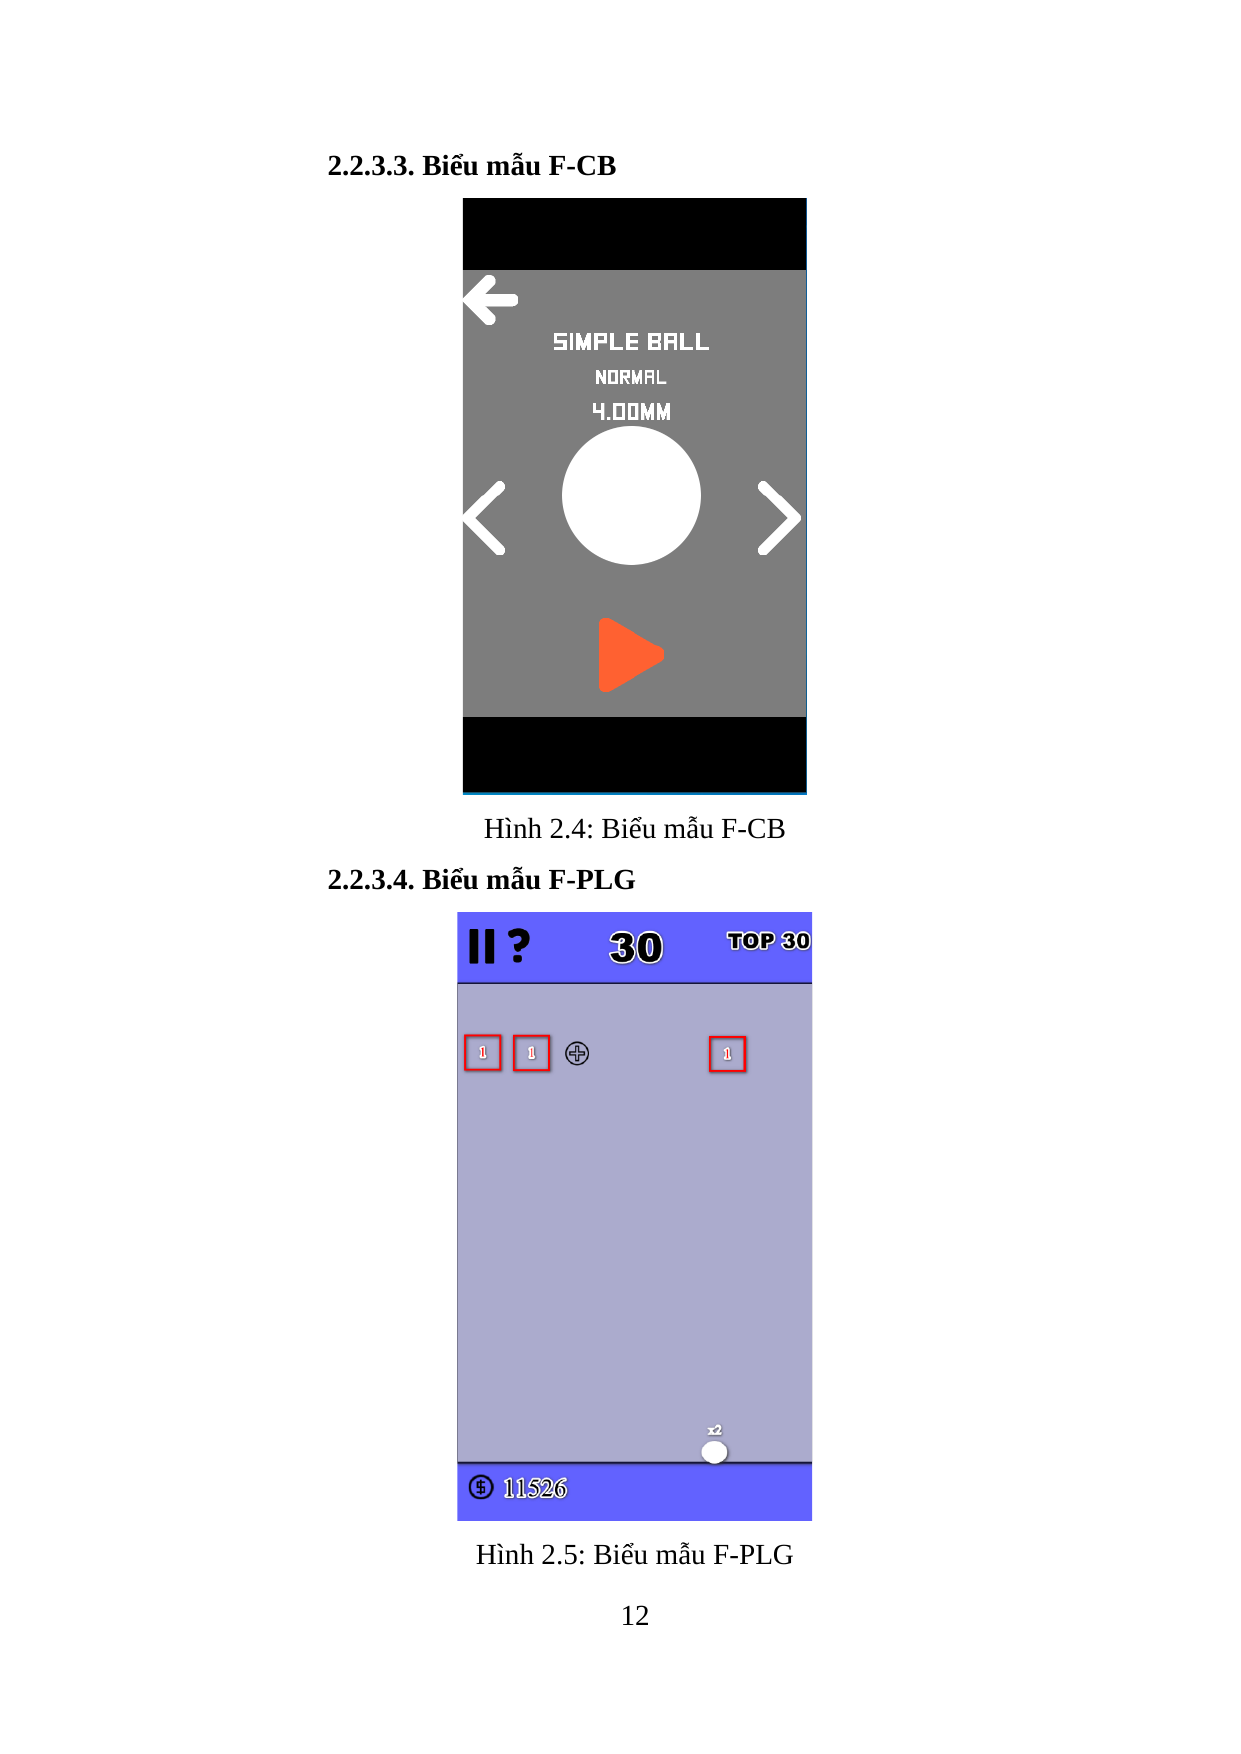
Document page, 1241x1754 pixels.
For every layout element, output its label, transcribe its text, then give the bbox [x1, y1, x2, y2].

text Hình 2.4: Biểu mẫu F-CB [177, 811, 1092, 845]
subtitle 2.2.3.4. Biểu mẫu F-PLG [252, 862, 1092, 895]
picture [457, 912, 813, 1521]
picture [462, 198, 807, 795]
subtitle 2.2.3.3. Biểu mẫu F-CB [252, 148, 1092, 181]
text Hình 2.5: Biểu mẫu F-PLG [177, 1537, 1092, 1570]
